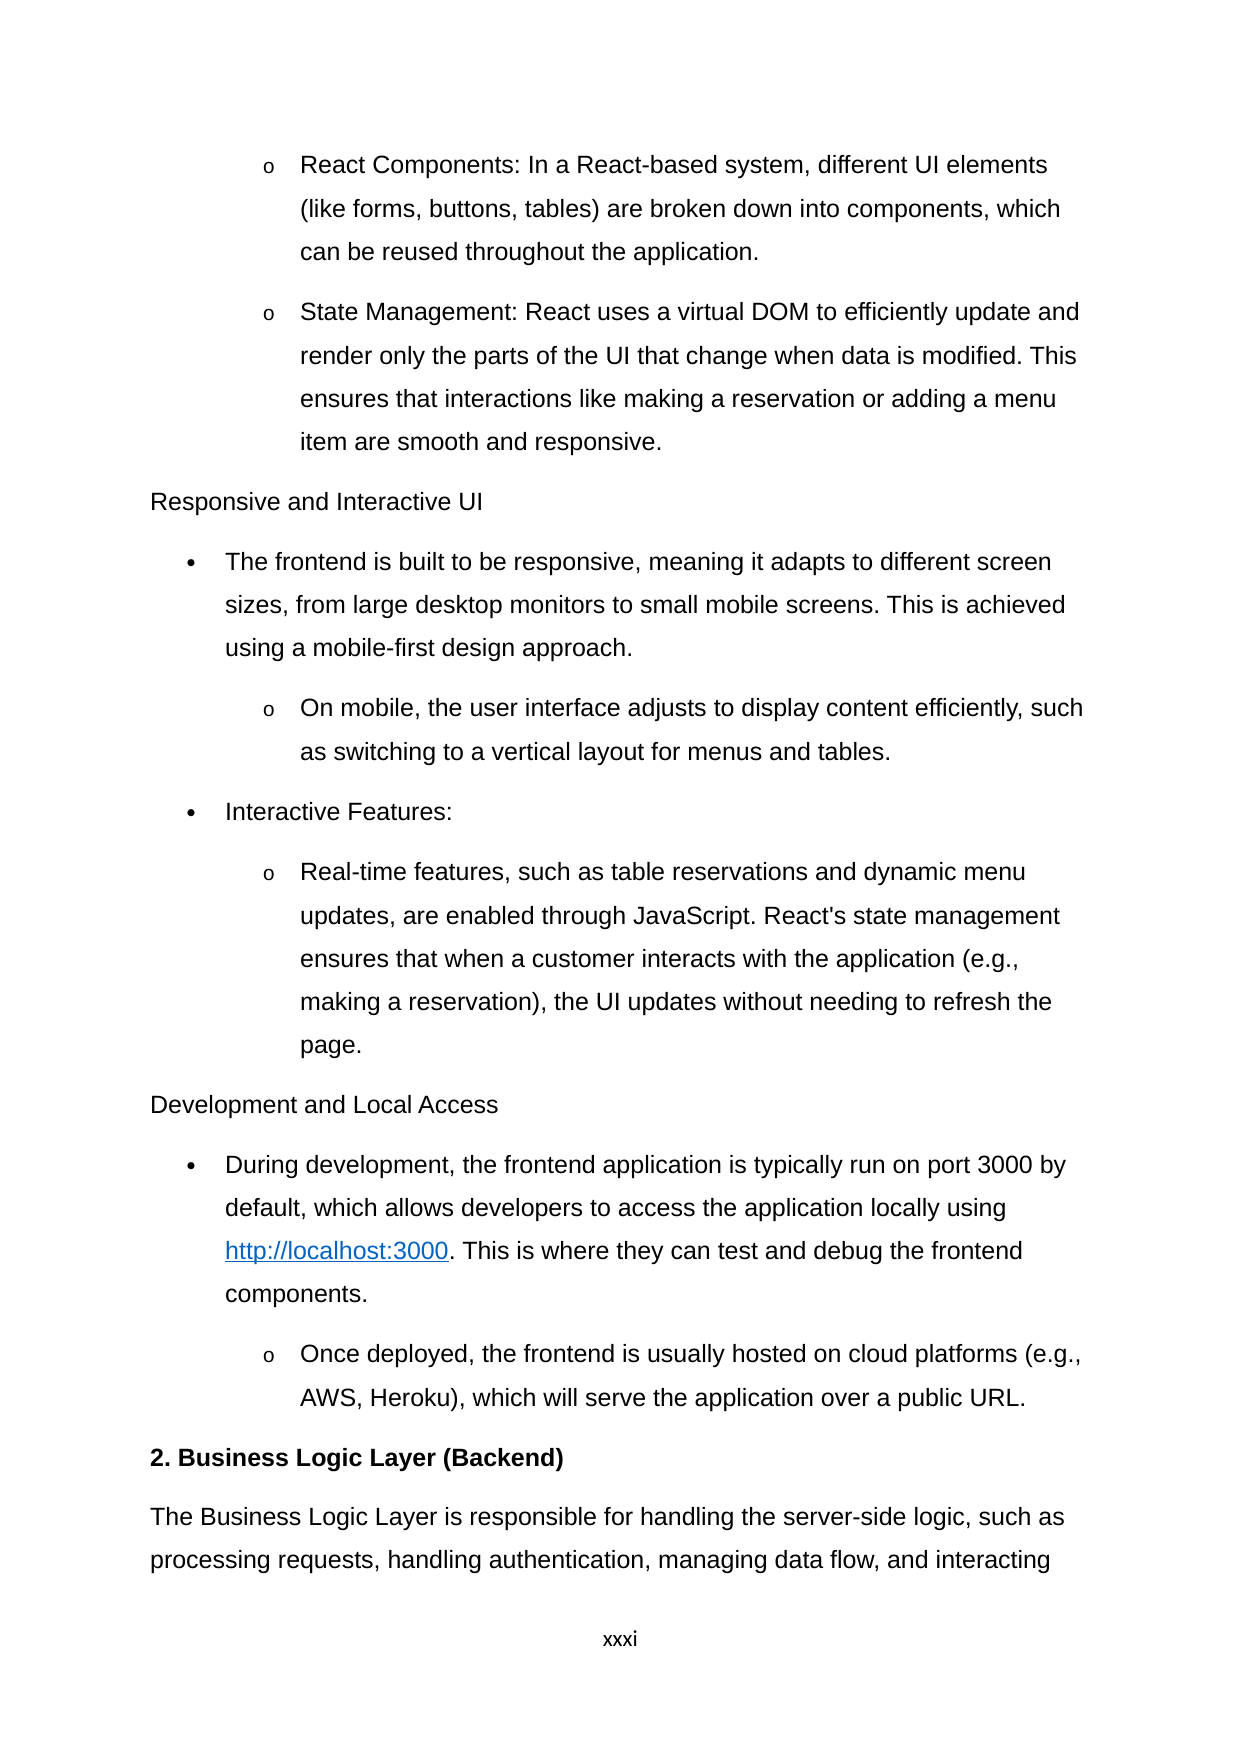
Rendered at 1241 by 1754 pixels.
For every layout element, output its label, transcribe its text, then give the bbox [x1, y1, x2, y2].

text This chapter outlines the design and implementation processes of the Restaurant Management System (RMS), including architecture, tools, technologies, and step-by-step execution. Additionally, it highlights the usage of port 3000 during development and testing. [150, 150, 1090, 308]
text 5.1 System Architecture [150, 339, 1090, 368]
list The frontend is developed using React.js, a powerful JavaScript library for building user interfaces. React allows developers to create reusable UI components, which can be easily maintained and updated without the need for full page reloads. [262, 913, 1090, 1073]
text Frontend Technologies [150, 794, 1090, 823]
text 1. Presentation Layer (Frontend) [150, 588, 1090, 617]
list React.js: [187, 854, 1090, 882]
list React Components: In a React-based system, different UI elements (like forms, buttons, tables) are broken down into components, which can be reused throughout the application. [262, 1104, 1090, 1219]
text Responsive and Interactive UI [150, 1441, 1090, 1469]
list State Management: React uses a virtual DOM to efficiently update and render only the parts of the UI that change when data is modified. This ensures that interactions like making a reservation or adding a menu item are smooth and responsive. [262, 1251, 1090, 1410]
text The Presentation Layer is responsible for handling the user interface (UI) and user experience (UX) of the application. It's the part that users directly interact with when using the system, whether they are customers or administrators. [150, 648, 1090, 763]
text The Restaurant Management System (RMS) is built using a three-tier architecture, which separates the system into three distinct layers: Presentation, Business Logic, and Data. This modular approach allows for better organization, scalability, maintainability, and flexibility. Let's dive into each of the three layers in detail: [150, 399, 1090, 557]
